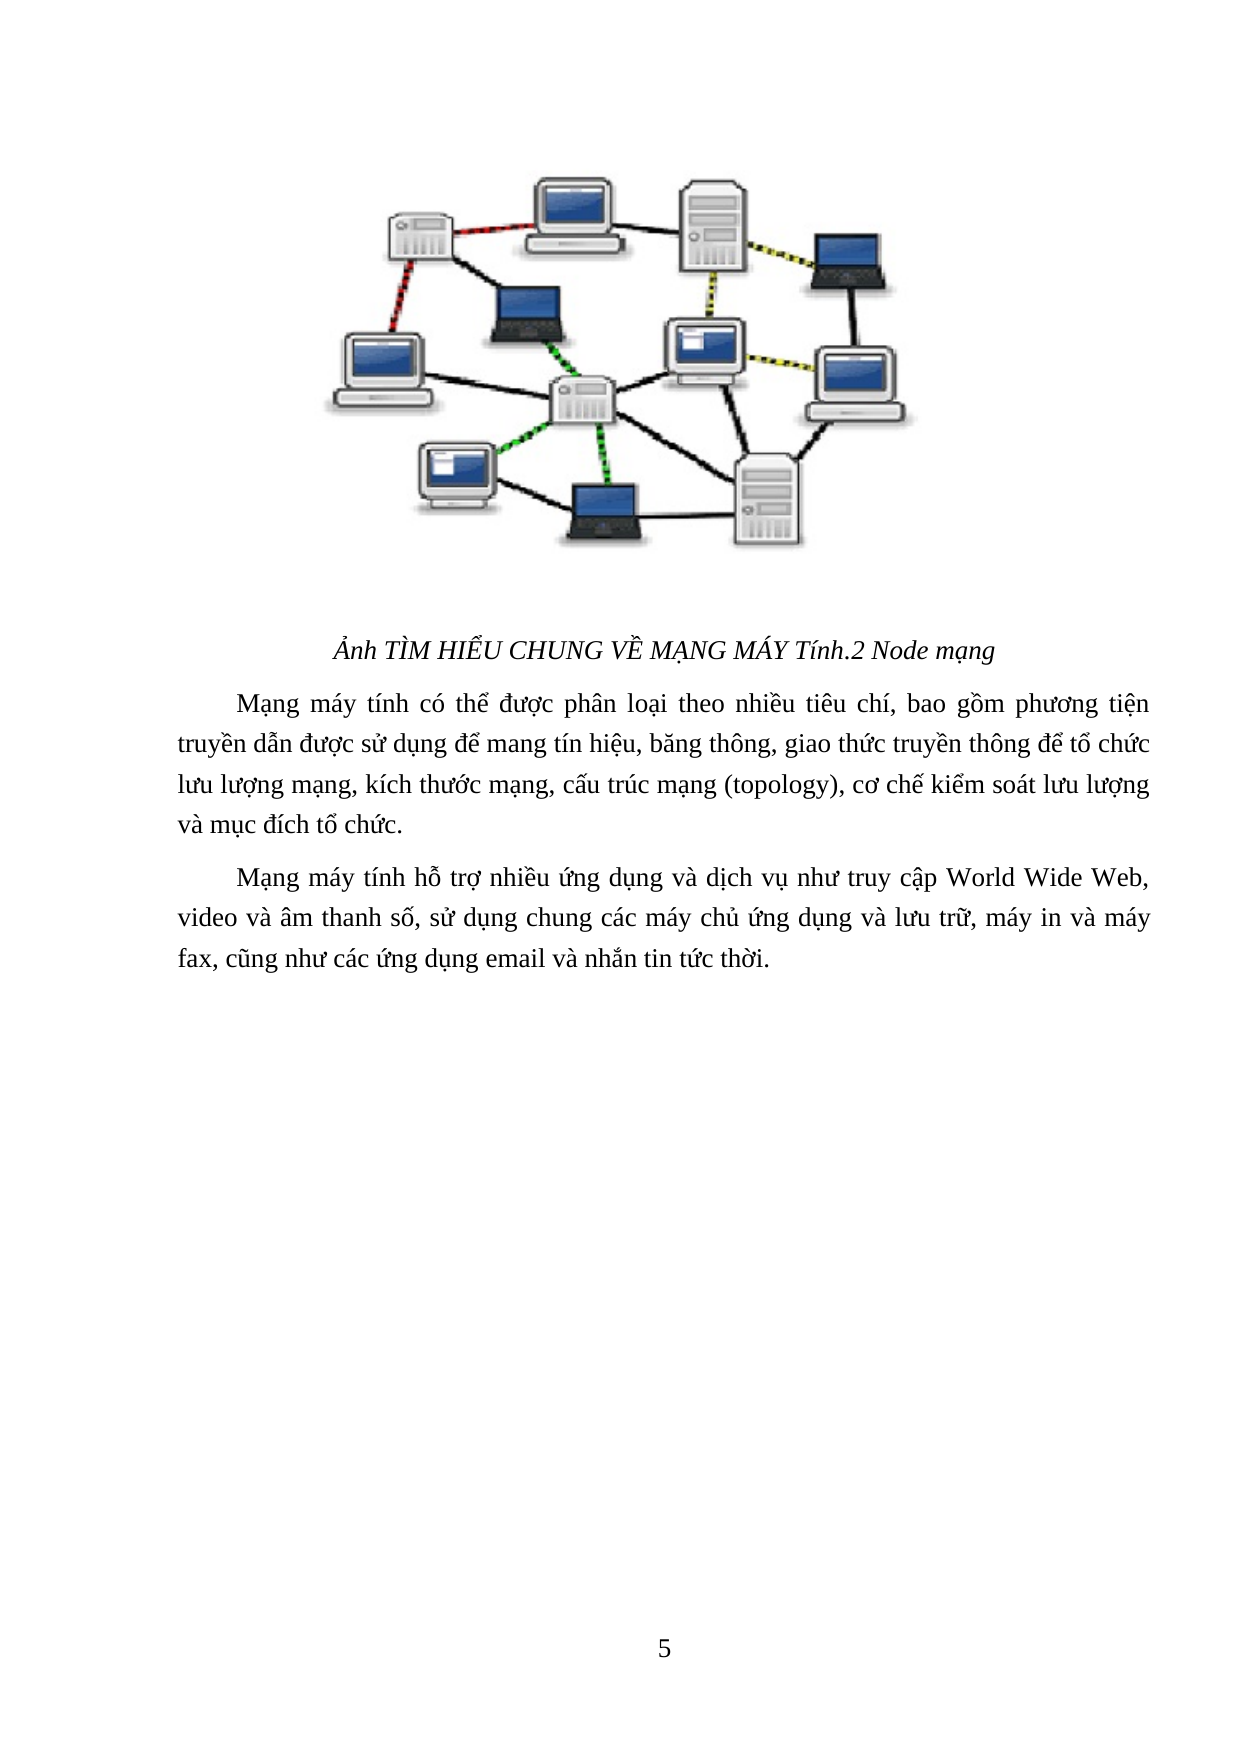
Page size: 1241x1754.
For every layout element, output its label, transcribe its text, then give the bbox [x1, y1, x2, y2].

text Ảnh TÌM HIỂU CHUNG VỀ MẠNG MÁY Tính.2 Node mạng [177, 634, 1152, 665]
text Mạng máy tính hỗ trợ nhiều ứng dụng và dịch vụ như truy cập World Wide Web, video và âm thanh số, sử dụng chung các máy chủ ứng dụng và lưu trữ, máy in và máy fax, cũng như các ứng dụng email và nhắn tin tức thời. [177, 861, 1152, 973]
text Mạng máy tính có thể được phân loại theo nhiều tiêu chí, bao gồm phương tiện truyền dẫn được sử dụng để mang tín hiệu, băng thông, giao thức truyền thông để tổ chức lưu lượng mạng, kích thước mạng, cấu trúc mạng (topology), cơ chế kiểm soát lưu lượng và mục đích tổ chức. [177, 687, 1152, 839]
picture [236, 118, 1027, 613]
